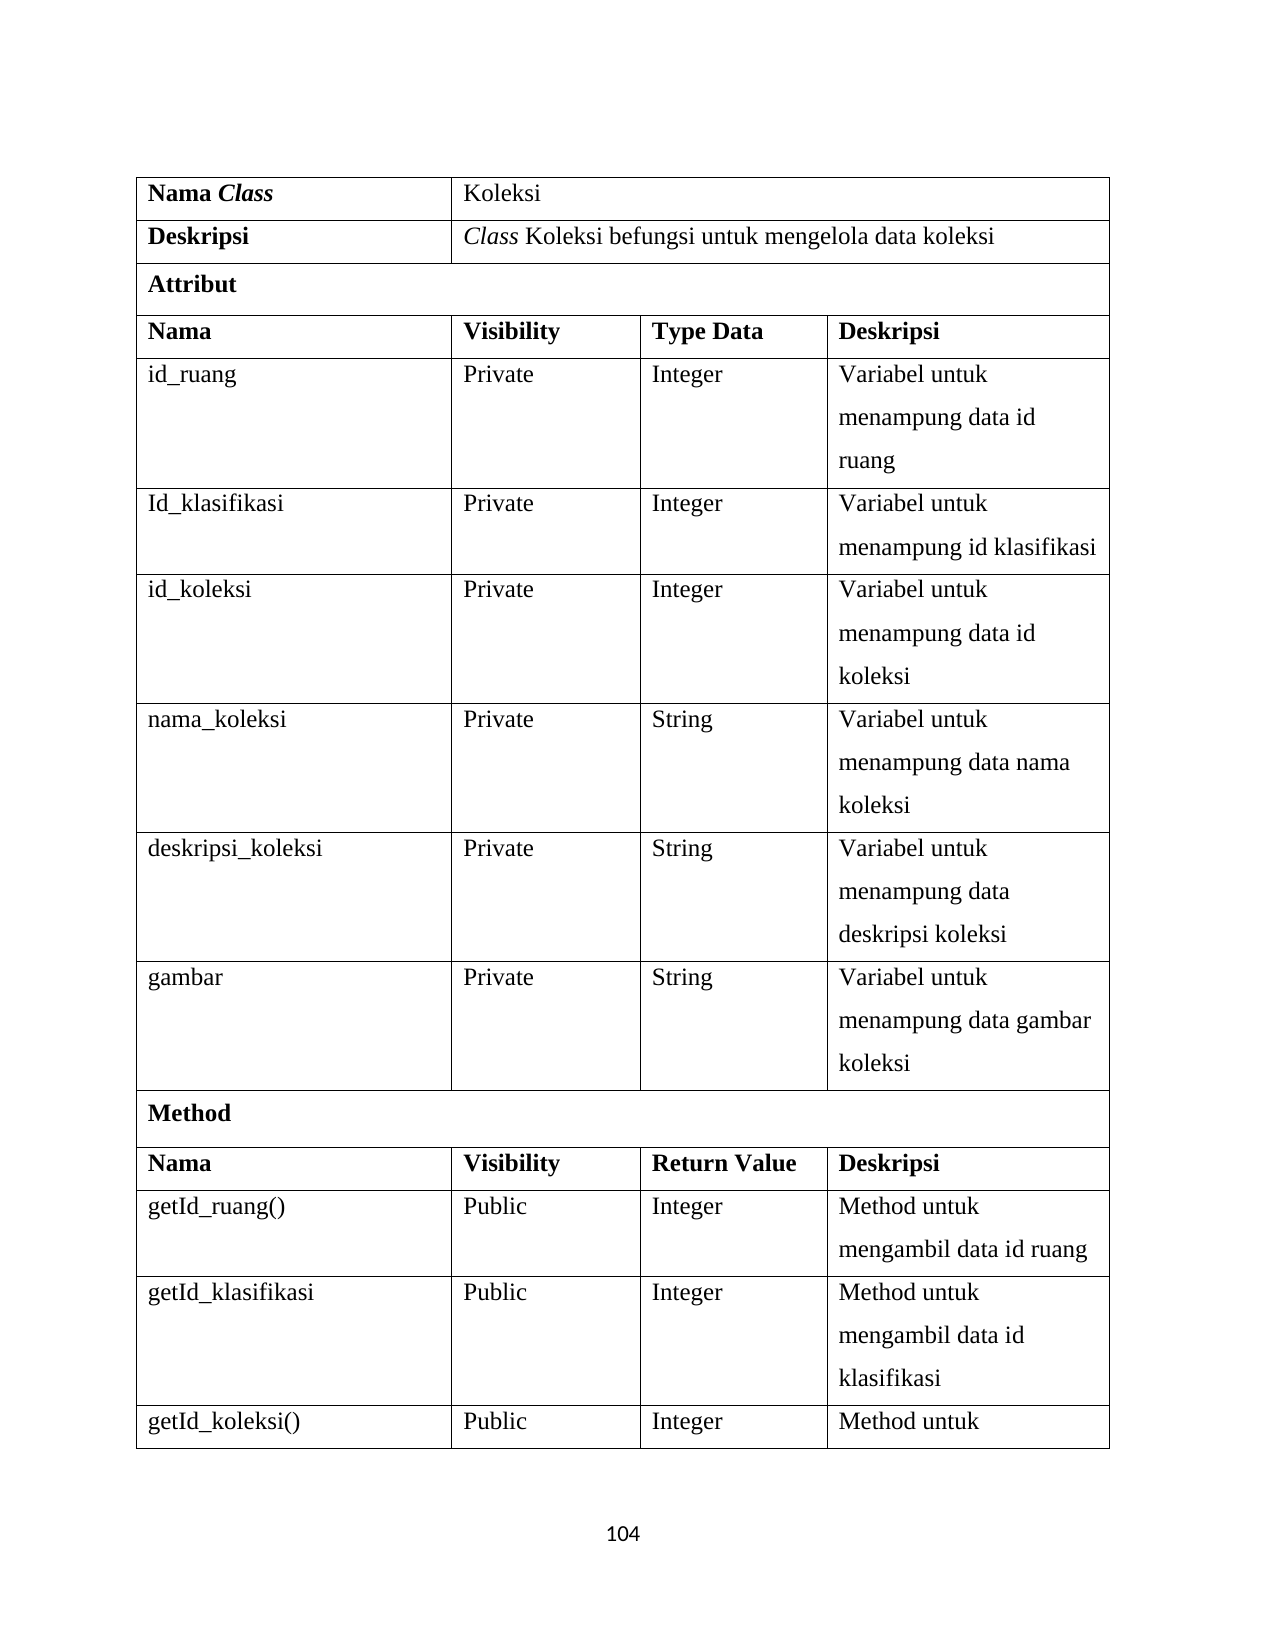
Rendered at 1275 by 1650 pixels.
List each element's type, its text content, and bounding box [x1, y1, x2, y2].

table_cell Integer [641, 1406, 827, 1448]
table_cell Private [452, 833, 640, 961]
table_cell Nama [137, 1148, 451, 1190]
table_cell Integer [641, 1191, 827, 1276]
table_cell id_ruang [137, 359, 451, 487]
table_cell Integer [641, 489, 827, 573]
table_cell Class Koleksi befungsi untuk mengelola data koleksi [452, 221, 1109, 263]
table_cell Variabel untuk menampung id klasifikasi [828, 489, 1109, 573]
table_cell Variabel untuk menampung data id ruang [828, 359, 1109, 487]
table_cell gambar [137, 962, 451, 1090]
table_cell Deskripsi [137, 221, 451, 263]
table_cell Method untuk mengambil data id klasifikasi [828, 1277, 1109, 1405]
table_cell Private [452, 962, 640, 1090]
table_cell getId_klasifikasi [137, 1277, 451, 1405]
table_cell Private [452, 489, 640, 573]
table_cell Nama [137, 316, 451, 358]
table_cell Integer [641, 359, 827, 487]
table_cell Variabel untuk menampung data deskripsi koleksi [828, 833, 1109, 961]
table_cell Koleksi [452, 178, 1109, 220]
table_cell Private [452, 359, 640, 487]
table_cell String [641, 962, 827, 1090]
table_cell Variabel untuk menampung data nama koleksi [828, 704, 1109, 832]
table_cell String [641, 833, 827, 961]
table_cell Deskripsi [828, 316, 1109, 358]
table_cell Deskripsi [828, 1148, 1109, 1190]
table_cell getId_ruang() [137, 1191, 451, 1276]
table_cell Method [137, 1091, 1109, 1147]
table_cell Visibility [452, 1148, 640, 1190]
table_cell Attribut [137, 264, 1109, 315]
table_cell Variabel untuk menampung data gambar koleksi [828, 962, 1109, 1090]
table_cell Public [452, 1191, 640, 1276]
table_cell getId_koleksi() [137, 1406, 451, 1448]
table_cell String [641, 704, 827, 832]
table_cell Nama Class [137, 178, 451, 220]
table_cell Integer [641, 575, 827, 703]
table_cell Return Value [641, 1148, 827, 1190]
table_cell nama_koleksi [137, 704, 451, 832]
table_cell Public [452, 1406, 640, 1448]
table_cell Visibility [452, 316, 640, 358]
table_cell Public [452, 1277, 640, 1405]
table_cell Integer [641, 1277, 827, 1405]
table_cell Method untuk mengambil data id ruang [828, 1191, 1109, 1276]
table_cell Variabel untuk menampung data id koleksi [828, 575, 1109, 703]
table_cell Private [452, 575, 640, 703]
table_cell id_koleksi [137, 575, 451, 703]
table_cell Type Data [641, 316, 827, 358]
table_cell Private [452, 704, 640, 832]
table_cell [828, 1406, 1109, 1448]
table_cell deskripsi_koleksi [137, 833, 451, 961]
table_cell Id_klasifikasi [137, 489, 451, 573]
